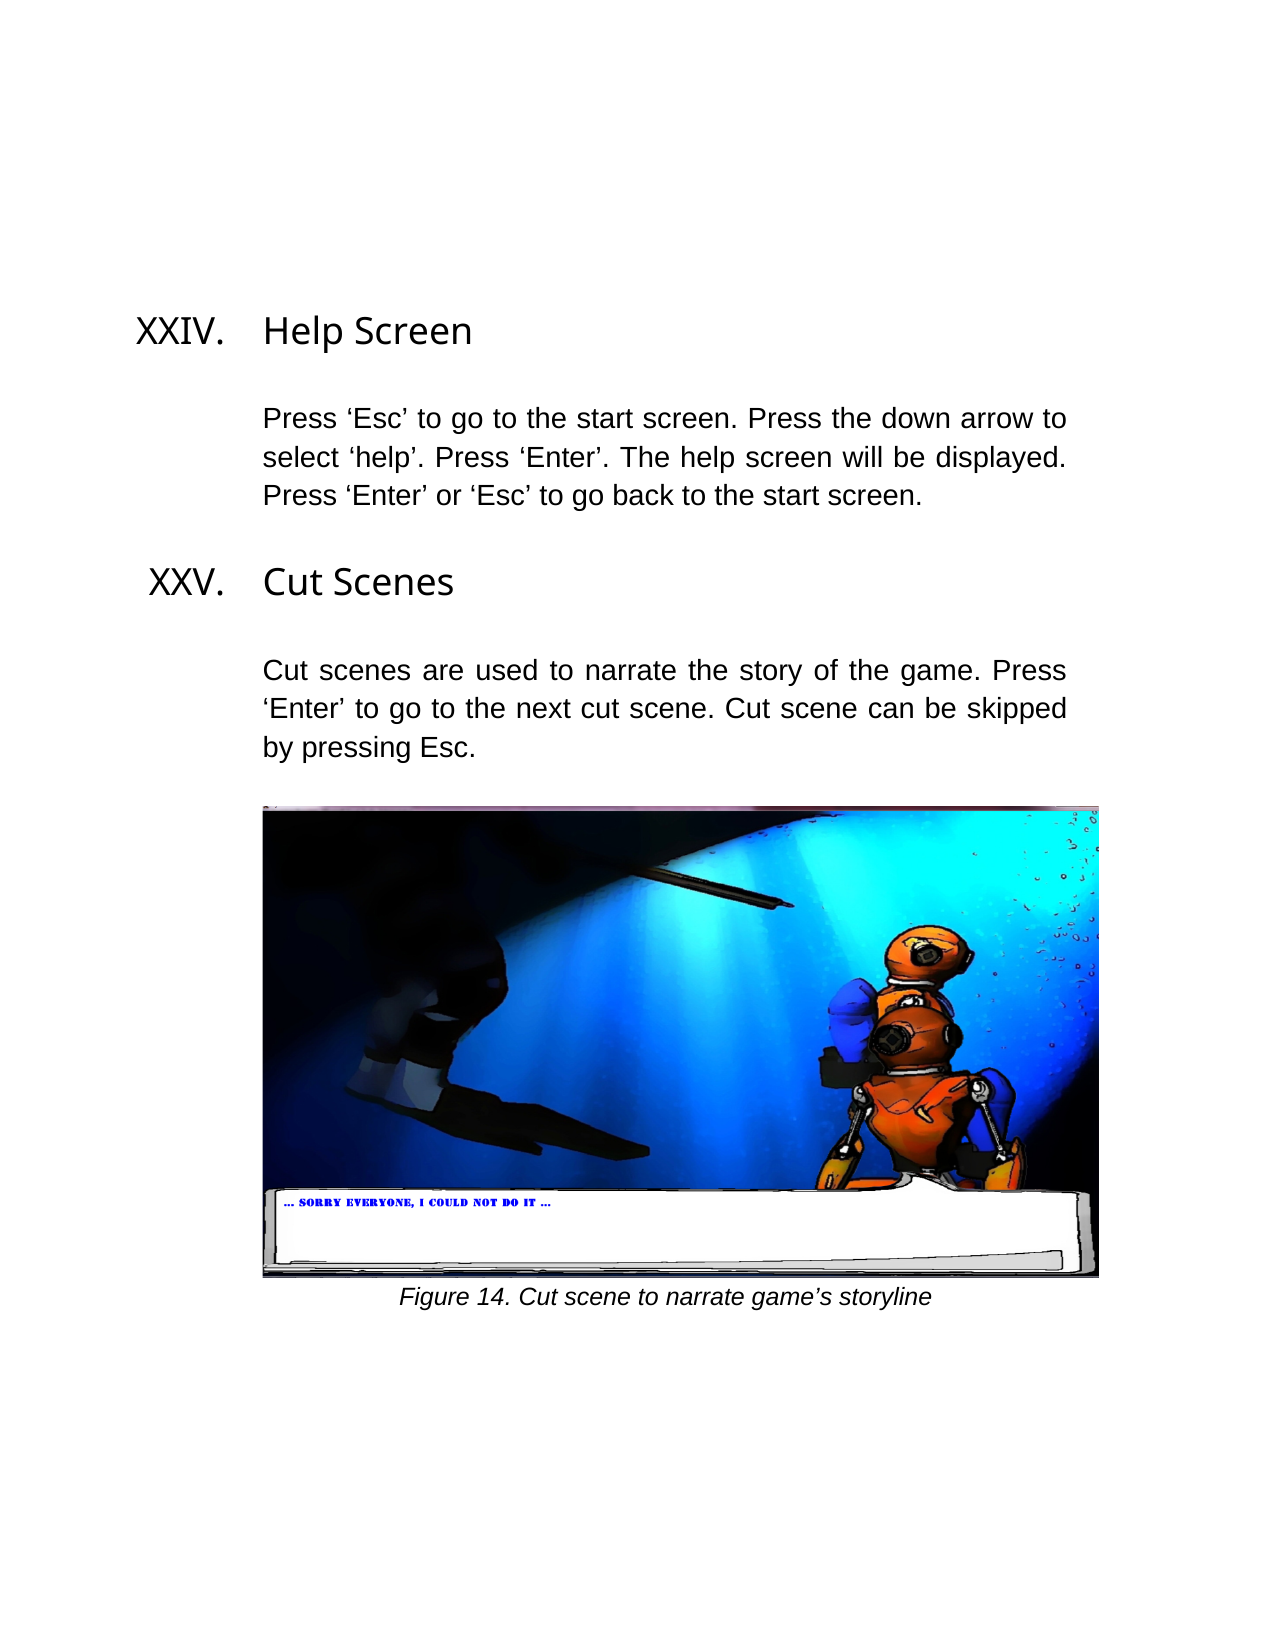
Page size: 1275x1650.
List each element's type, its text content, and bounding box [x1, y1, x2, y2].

list Cut scenes are used to narrate the story of the game. Press ‘Enter’ to go to the next cut scene. Cut scene can be skipped by pressing Esc. [262, 653, 1069, 763]
list Cut Scenes [225, 556, 1069, 607]
list Figure 14. Cut scene to narrate game’s storyline [262, 1281, 1069, 1310]
list Press ‘Esc’ to go to the start screen. Press the down arrow to select ‘help’. Press ‘Enter’. The help screen will be displayed. Press ‘Enter’ or ‘Esc’ to go back to the start screen. [262, 401, 1069, 512]
picture [1068, 923, 1074, 930]
picture [262, 806, 1099, 1278]
list Help Screen [225, 304, 1069, 355]
